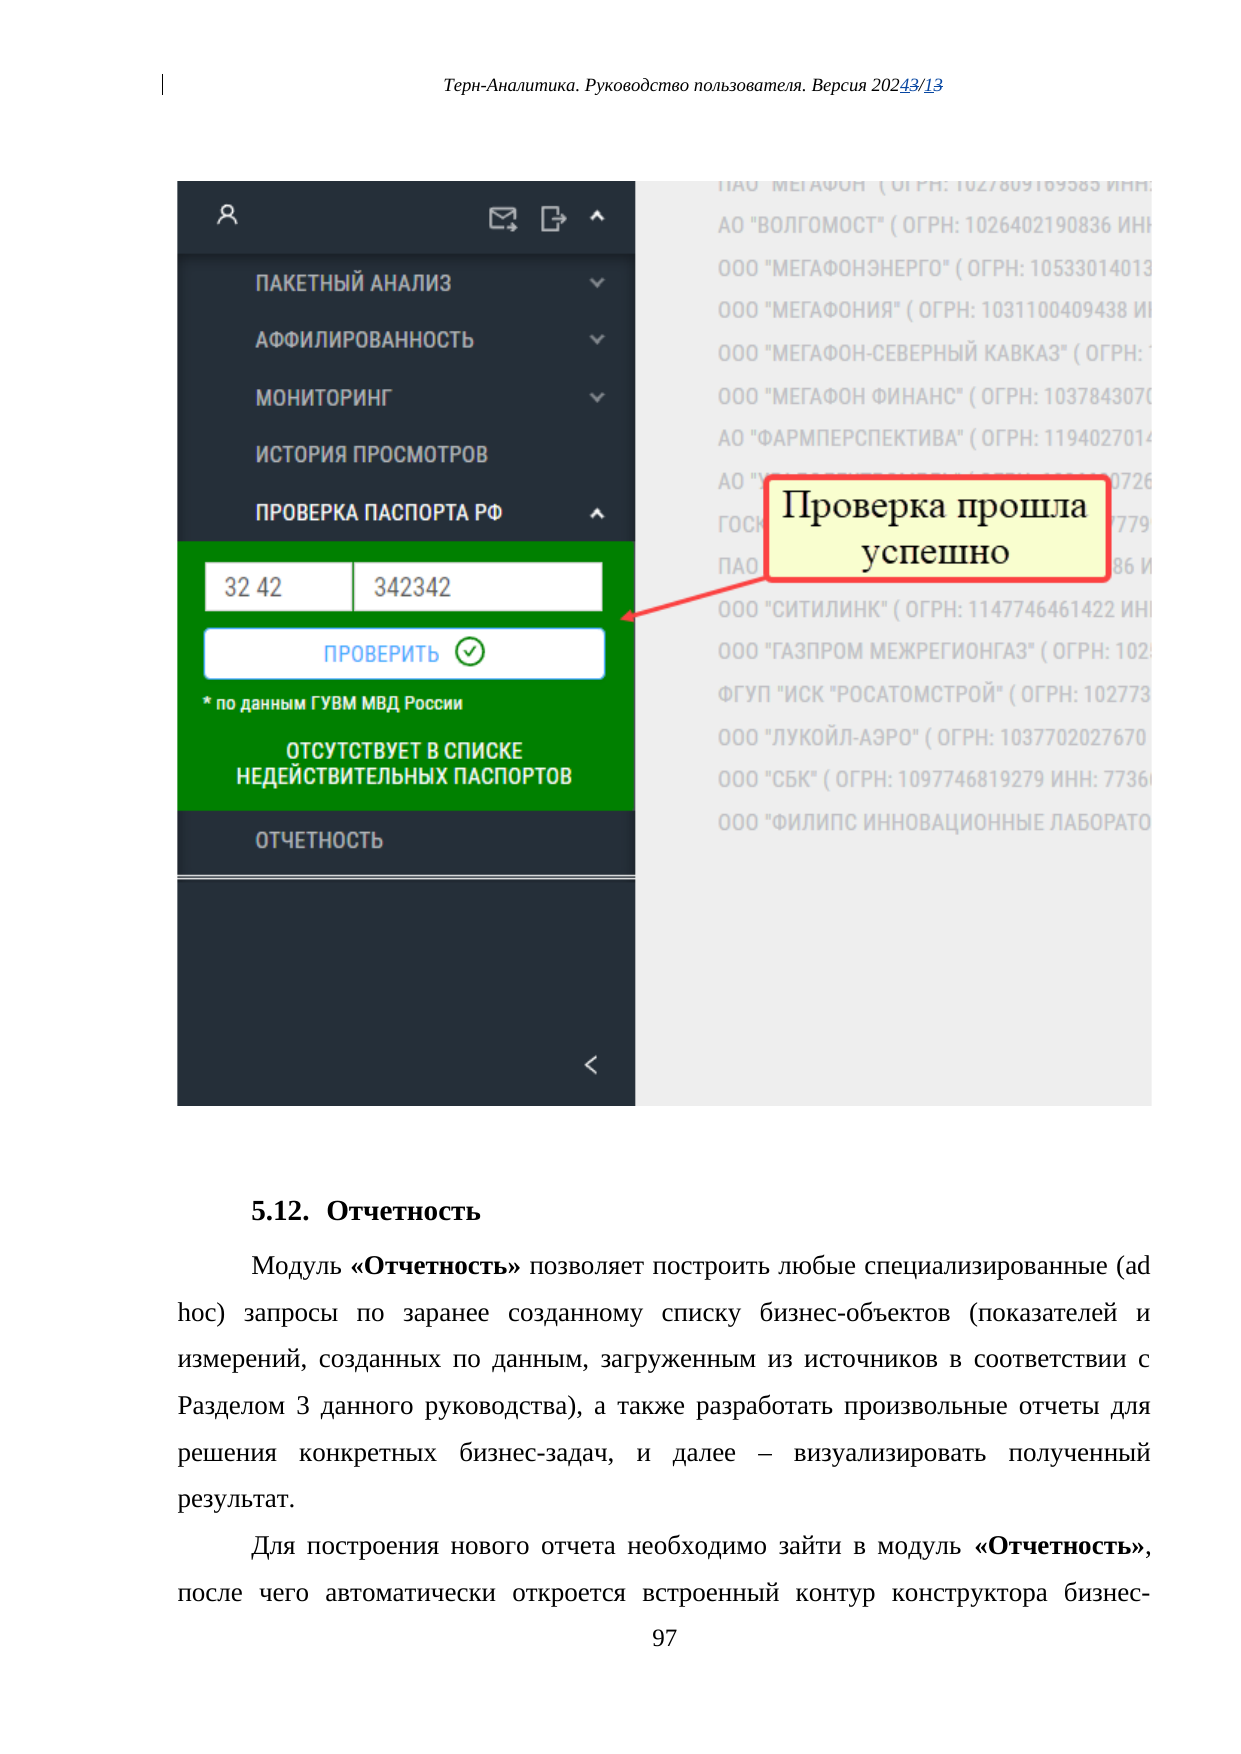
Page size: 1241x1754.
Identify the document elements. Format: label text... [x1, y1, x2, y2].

text Модуль «Отчетность» позволяет построить любые специализированные (ad hoc) запросы по заранее созданному списку бизнес-объектов (показателей и измерений, созданных по данным, загруженным из источников в соответствии с Разделом 3 данного руководства), а также разработать произвольные отчеты для решения конкретных бизнес-задач, и далее – визуализировать полученный результат. [177, 1249, 1152, 1514]
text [177, 1529, 1152, 1607]
subtitle Отчетность [251, 1193, 1152, 1226]
picture [177, 181, 1152, 1106]
